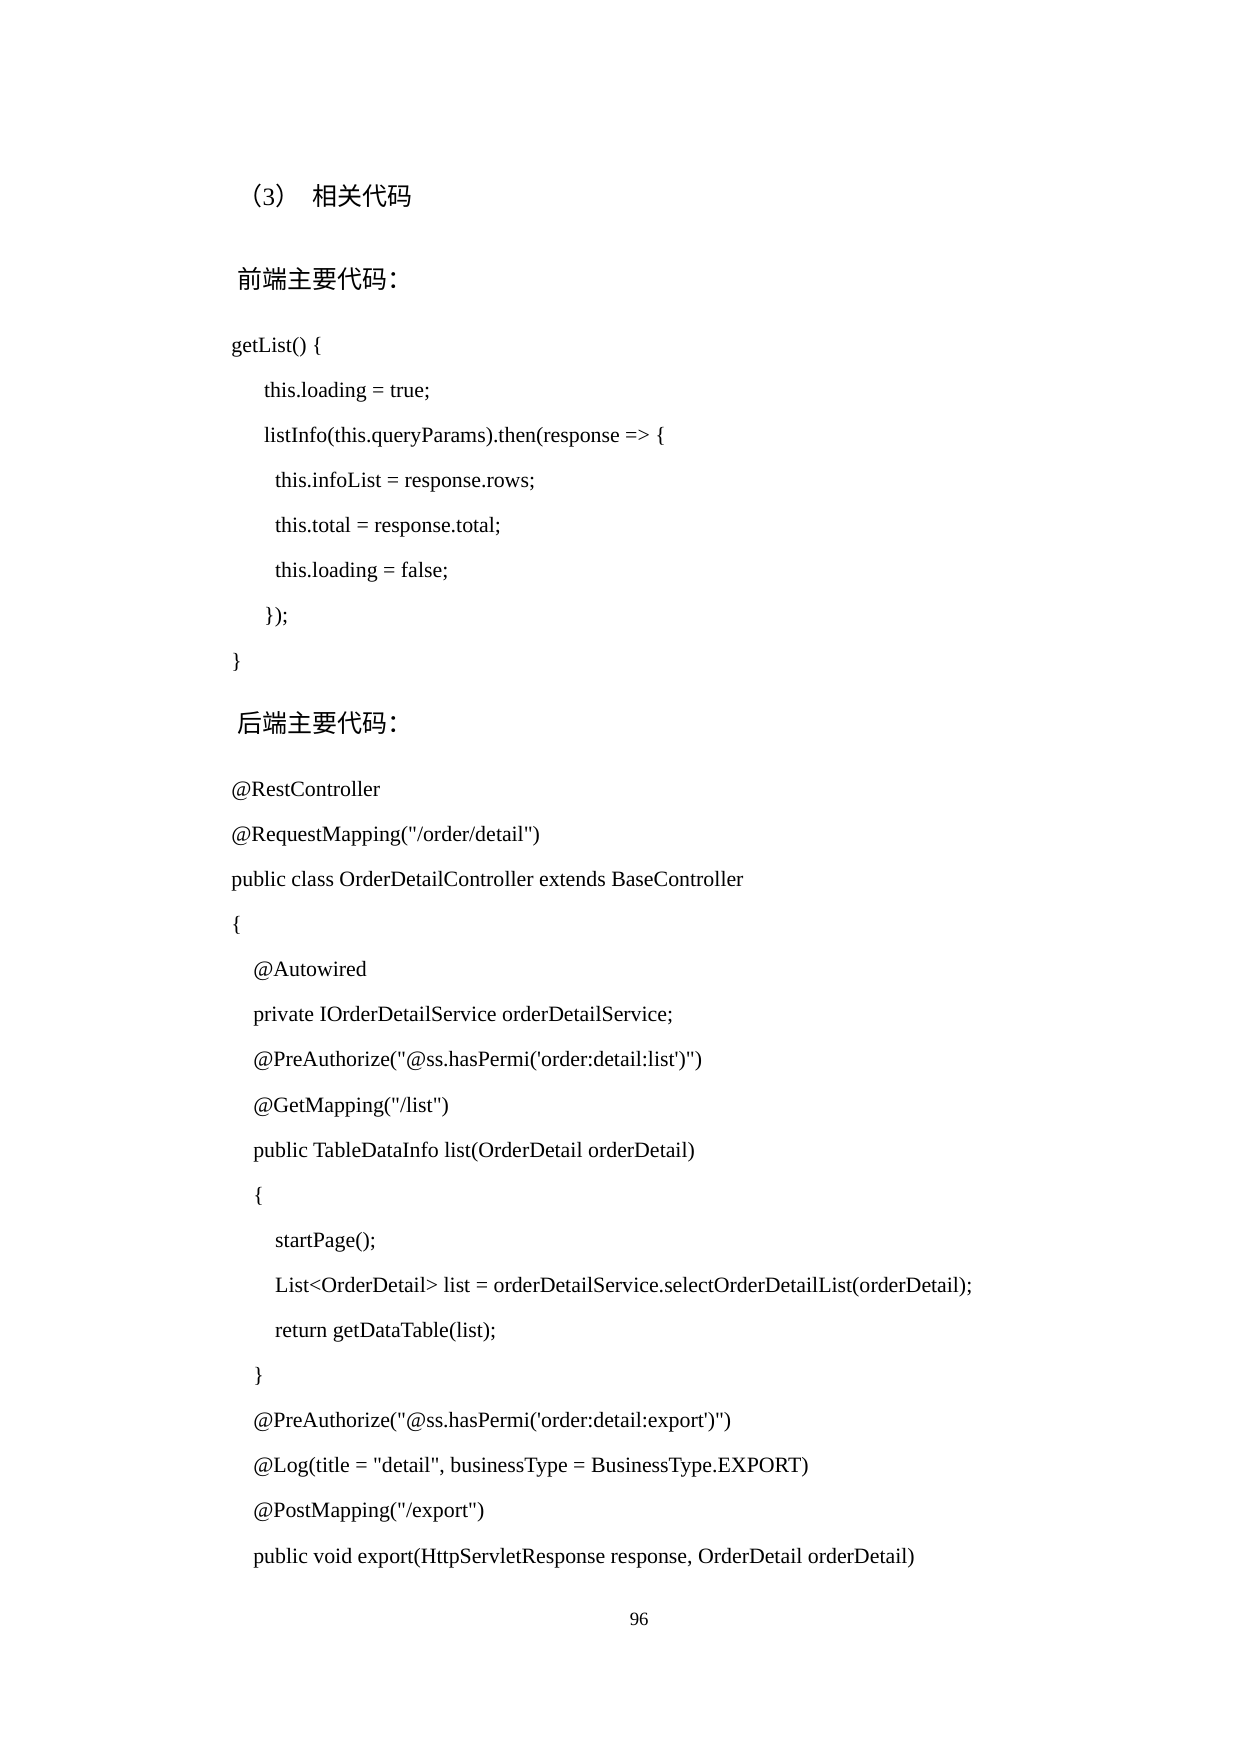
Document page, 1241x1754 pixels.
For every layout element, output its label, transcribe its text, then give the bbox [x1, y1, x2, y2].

text @Autowired [187, 953, 1053, 985]
text { [187, 907, 1053, 940]
text @Log(title = "detail", businessType = BusinessType.EXPORT) [187, 1449, 1053, 1481]
text { [187, 1178, 1053, 1211]
text public void export(HttpServletResponse response, OrderDetail orderDetail) [187, 1539, 1053, 1571]
text this.total = response.total; [187, 509, 1053, 541]
text this.infoList = response.rows; [187, 463, 1053, 496]
text } [187, 1358, 1053, 1391]
text @RestController [187, 772, 1053, 805]
text getList() { [187, 328, 1053, 361]
text List<OrderDetail> list = orderDetailService.selectOrderDetailList(orderDetail); [187, 1268, 1053, 1301]
text 前端主要代码： [187, 245, 1053, 310]
text @PostMapping("/export") [187, 1494, 1053, 1526]
text } [187, 644, 1053, 676]
text startPage(); [187, 1223, 1053, 1256]
list 相关代码 [237, 162, 1053, 227]
text @PreAuthorize("@ss.hasPermi('order:detail:list')") [187, 1043, 1053, 1075]
text this.loading = true; [187, 373, 1053, 406]
text @GetMapping("/list") [187, 1088, 1053, 1120]
text return getDataTable(list); [187, 1313, 1053, 1346]
text listInfo(this.queryParams).then(response => { [187, 418, 1053, 451]
text 后端主要代码： [187, 689, 1053, 754]
text }); [187, 599, 1053, 631]
text @PreAuthorize("@ss.hasPermi('order:detail:export')") [187, 1404, 1053, 1436]
text @RequestMapping("/order/detail") [187, 817, 1053, 850]
text public TableDataInfo list(OrderDetail orderDetail) [187, 1133, 1053, 1166]
text private IOrderDetailService orderDetailService; [187, 998, 1053, 1030]
text this.loading = false; [187, 554, 1053, 586]
text public class OrderDetailController extends BaseController [187, 862, 1053, 895]
